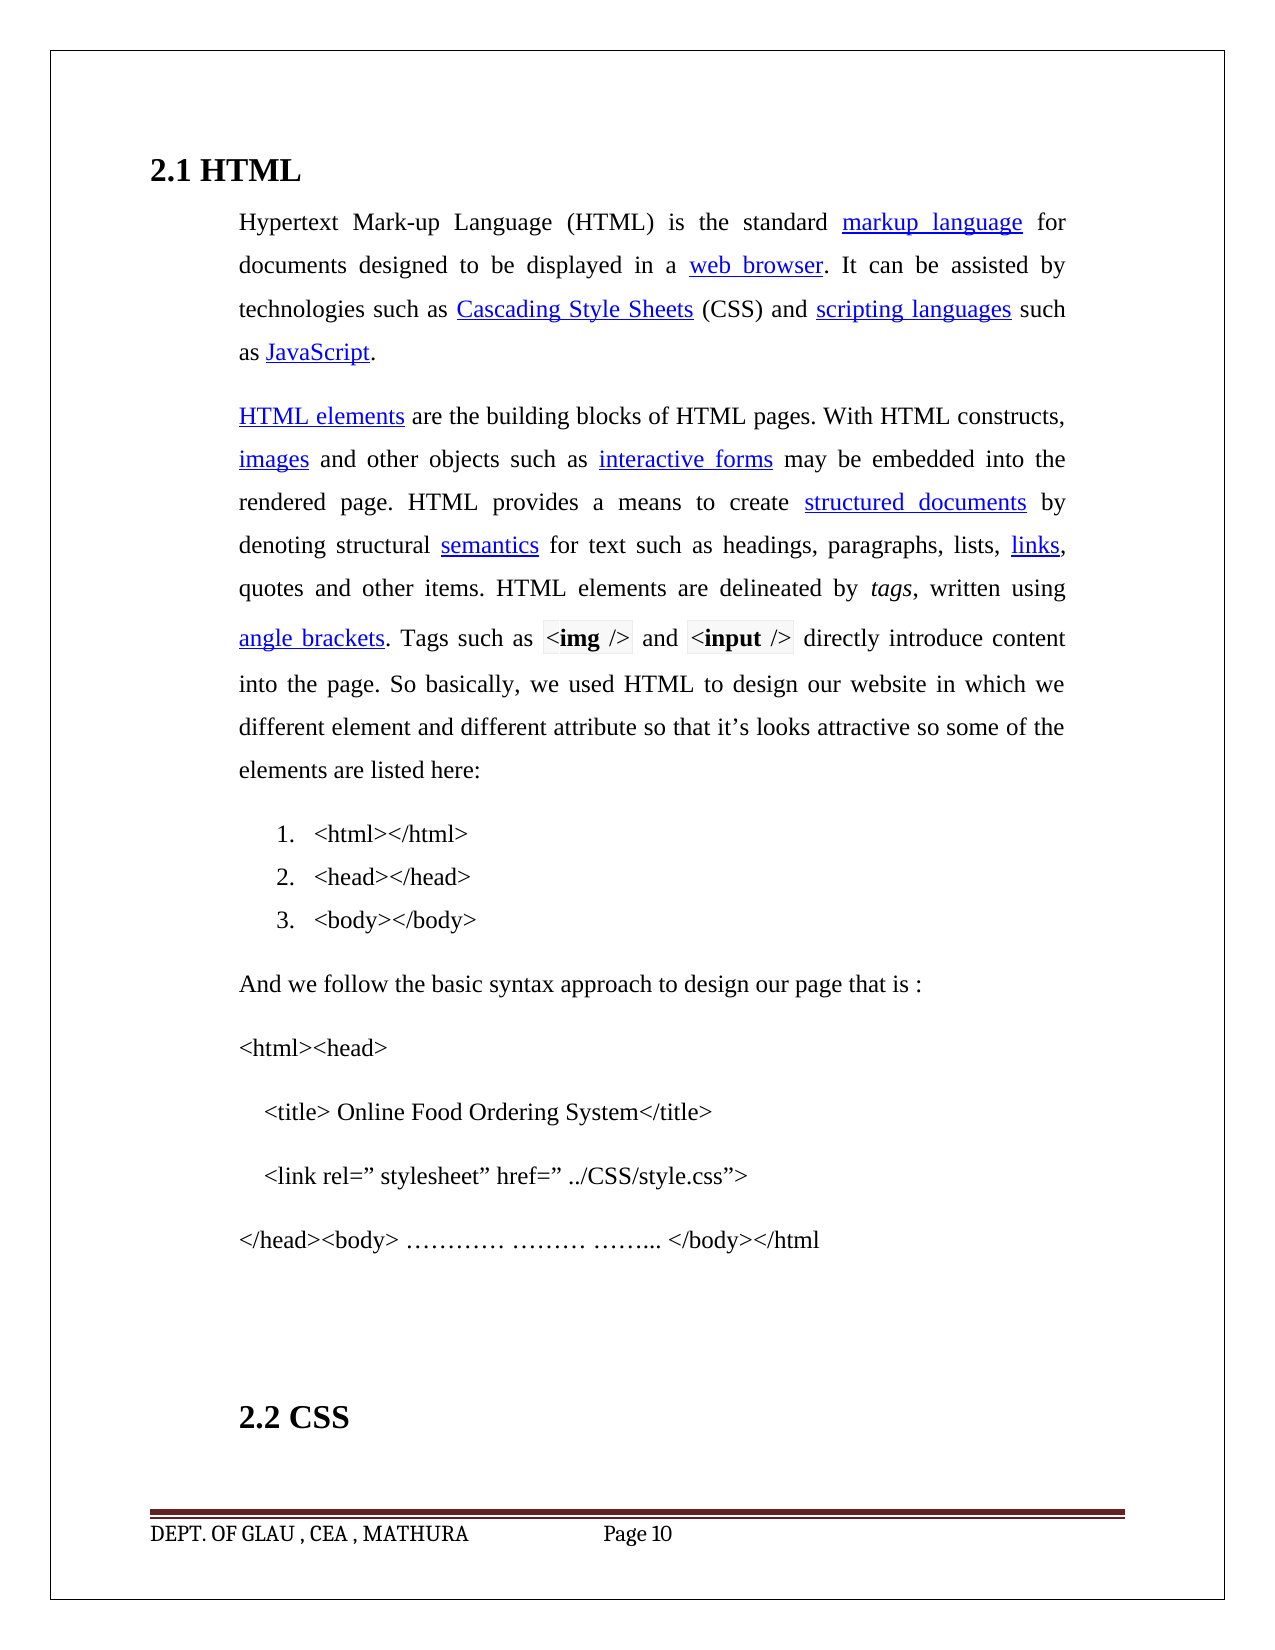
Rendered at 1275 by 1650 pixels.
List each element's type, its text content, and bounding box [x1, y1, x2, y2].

list <html></html> [276, 819, 1066, 848]
text <title> Online Food Ordering System</title> [238, 1097, 1066, 1126]
list <body></body> [276, 905, 1066, 934]
text <html><head> [238, 1033, 1066, 1062]
subtitle 2.2 CSS [238, 1397, 1125, 1435]
text HTML elements are the building blocks of HTML pages. With HTML constructs, images and other objects such as interactive forms may be embedded into the rendered page. HTML provides a means to create structured documents by denoting structural semantics for text such as headings, paragraphs, lists, links, quotes and other items. HTML elements are delineated by tags, written using angle brackets. Tags such as <img /> and <input /> directly introduce content into the page. So basically, we used HTML to design our website in which we different element and different attribute so that it’s looks attractive so some of the elements are listed here: [238, 510, 1066, 784]
text Hypertext Mark-up Language (HTML) is the standard markup language for documents designed to be displayed in a web browser. It can be assisted by technologies such as Cascading Style Sheets (CSS) and scripting languages such as JavaScript. [238, 307, 1066, 366]
text </head><body> ………… ……… ……... </body></html [238, 1225, 1066, 1254]
text <link rel=” stylesheet” href=” ../CSS/style.css”> [238, 1161, 1066, 1190]
subtitle 2.1 HTML [150, 150, 1066, 188]
text And we follow the basic syntax approach to design our page that is : [238, 969, 1066, 998]
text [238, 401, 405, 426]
text Hypertext Mark-up Language (HTML) is the standard markup language for documents designed to be displayed in a web browser. It can be assisted by technologies such as Cascading Style Sheets (CSS) and scripting languages such as JavaScript. [238, 207, 1066, 319]
list <head></head> [276, 862, 1066, 891]
